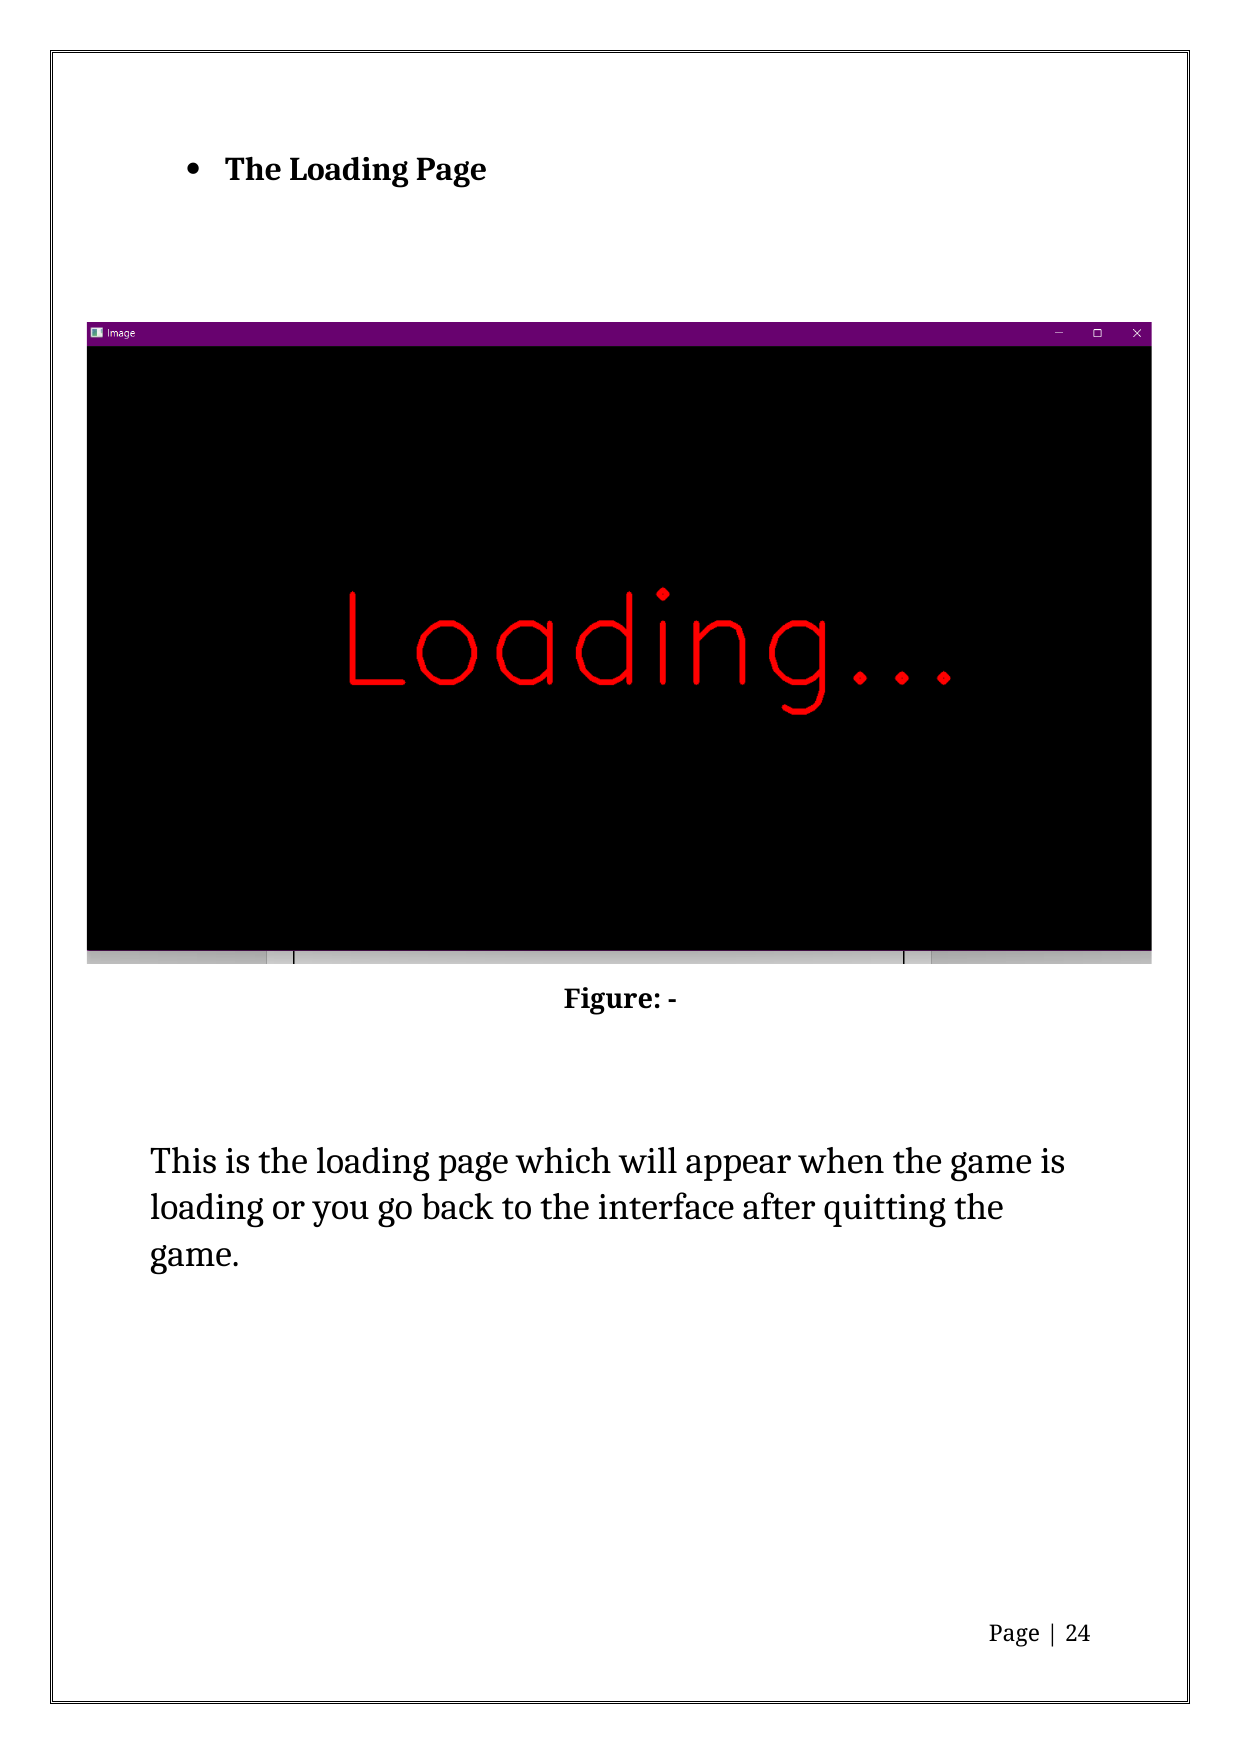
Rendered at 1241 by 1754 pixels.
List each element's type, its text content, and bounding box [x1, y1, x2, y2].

list The Loading Page [187, 150, 1090, 188]
picture [86, 322, 1151, 963]
text This is the loading page which will appear when the game is loading or you go back to the interface after quitting the game. [150, 1139, 1090, 1276]
